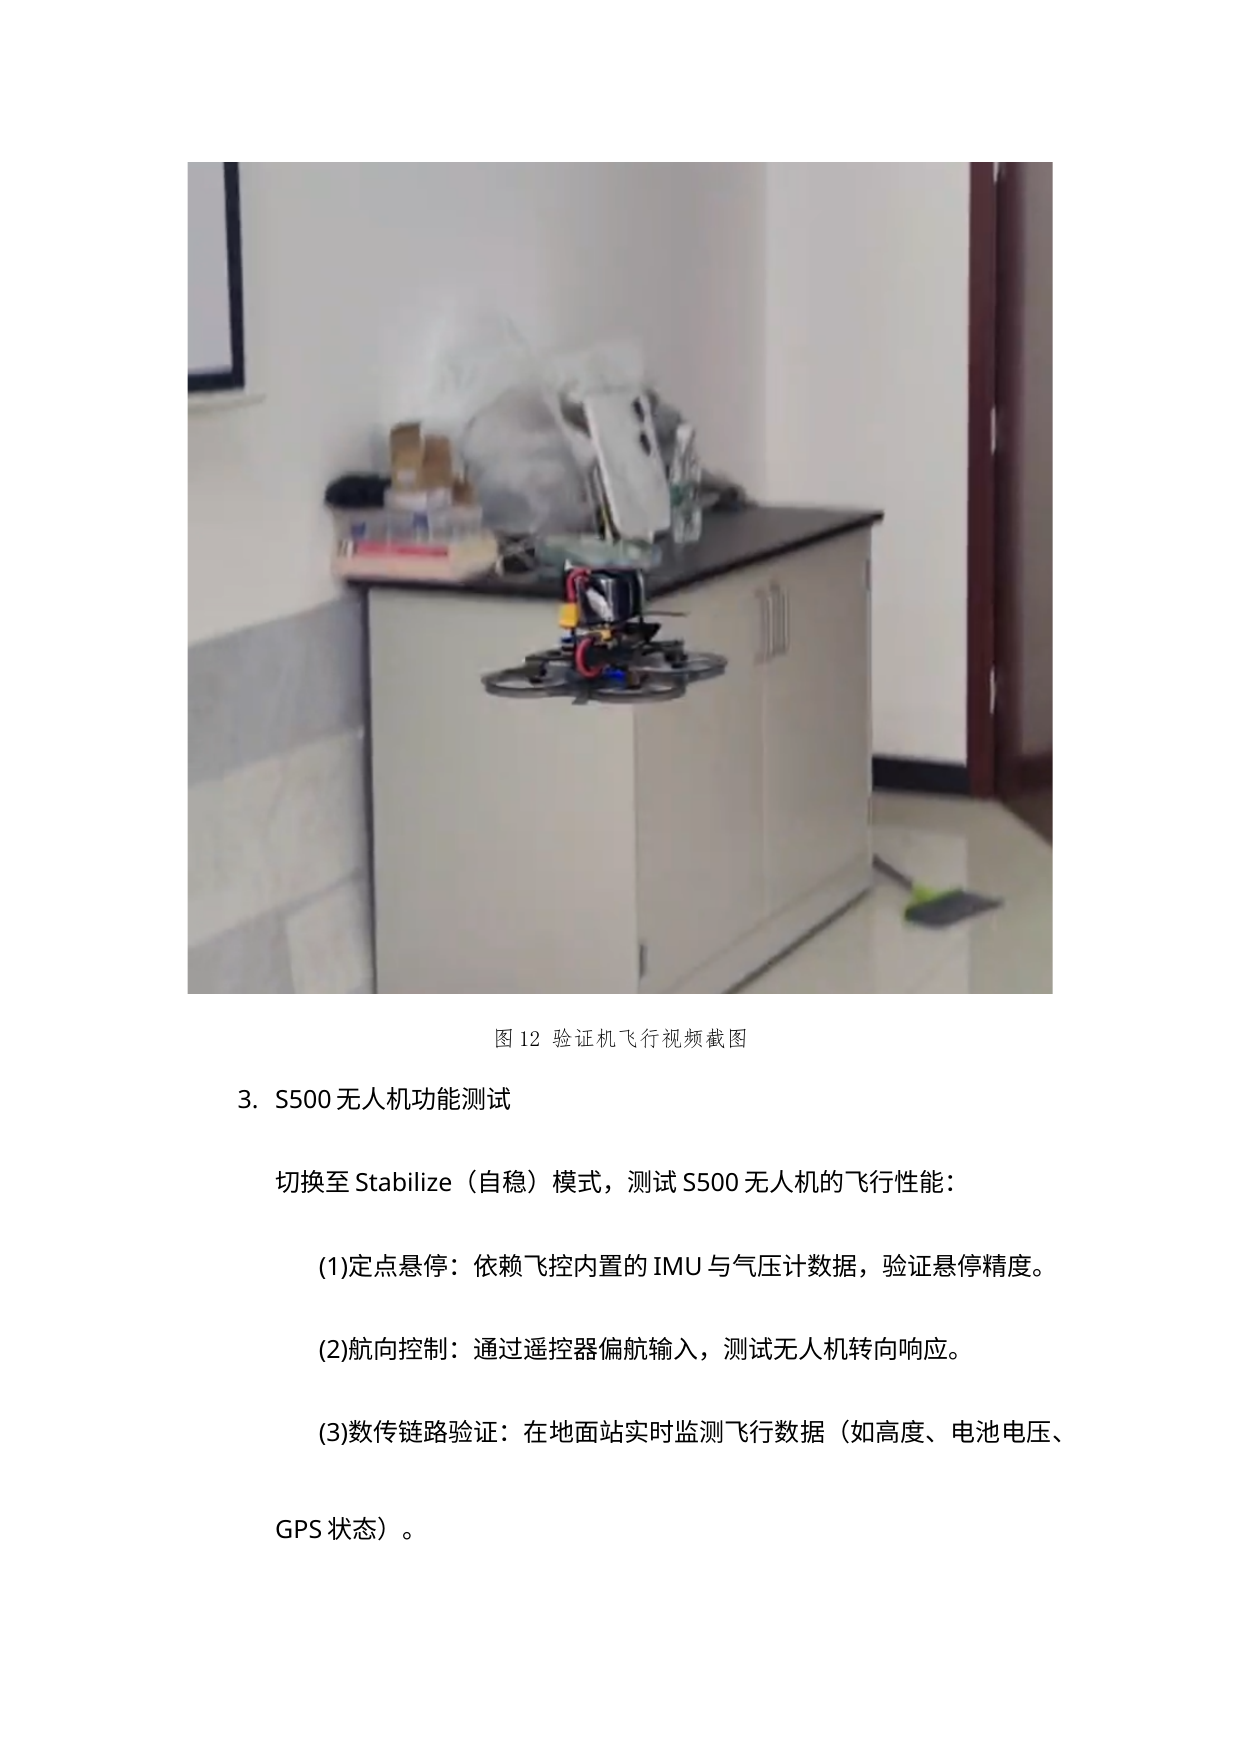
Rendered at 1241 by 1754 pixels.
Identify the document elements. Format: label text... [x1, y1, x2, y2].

text (3)数传链路验证：在地面站实时监测飞行数据（如高度、电池电压、GPS状态）。 [275, 1398, 1053, 1560]
text (1)定点悬停：依赖飞控内置的IMU与气压计数据，验证悬停精度。 [275, 1232, 1053, 1297]
text (2)航向控制：通过遥控器偏航输入，测试无人机转向响应。 [275, 1315, 1053, 1380]
picture [187, 162, 1053, 994]
list S500无人机功能测试 [187, 1065, 1053, 1130]
text 图12 验证机飞行视频截图 [187, 1020, 1053, 1053]
text 切换至Stabilize（自稳）模式，测试S500无人机的飞行性能： [231, 1148, 1053, 1213]
